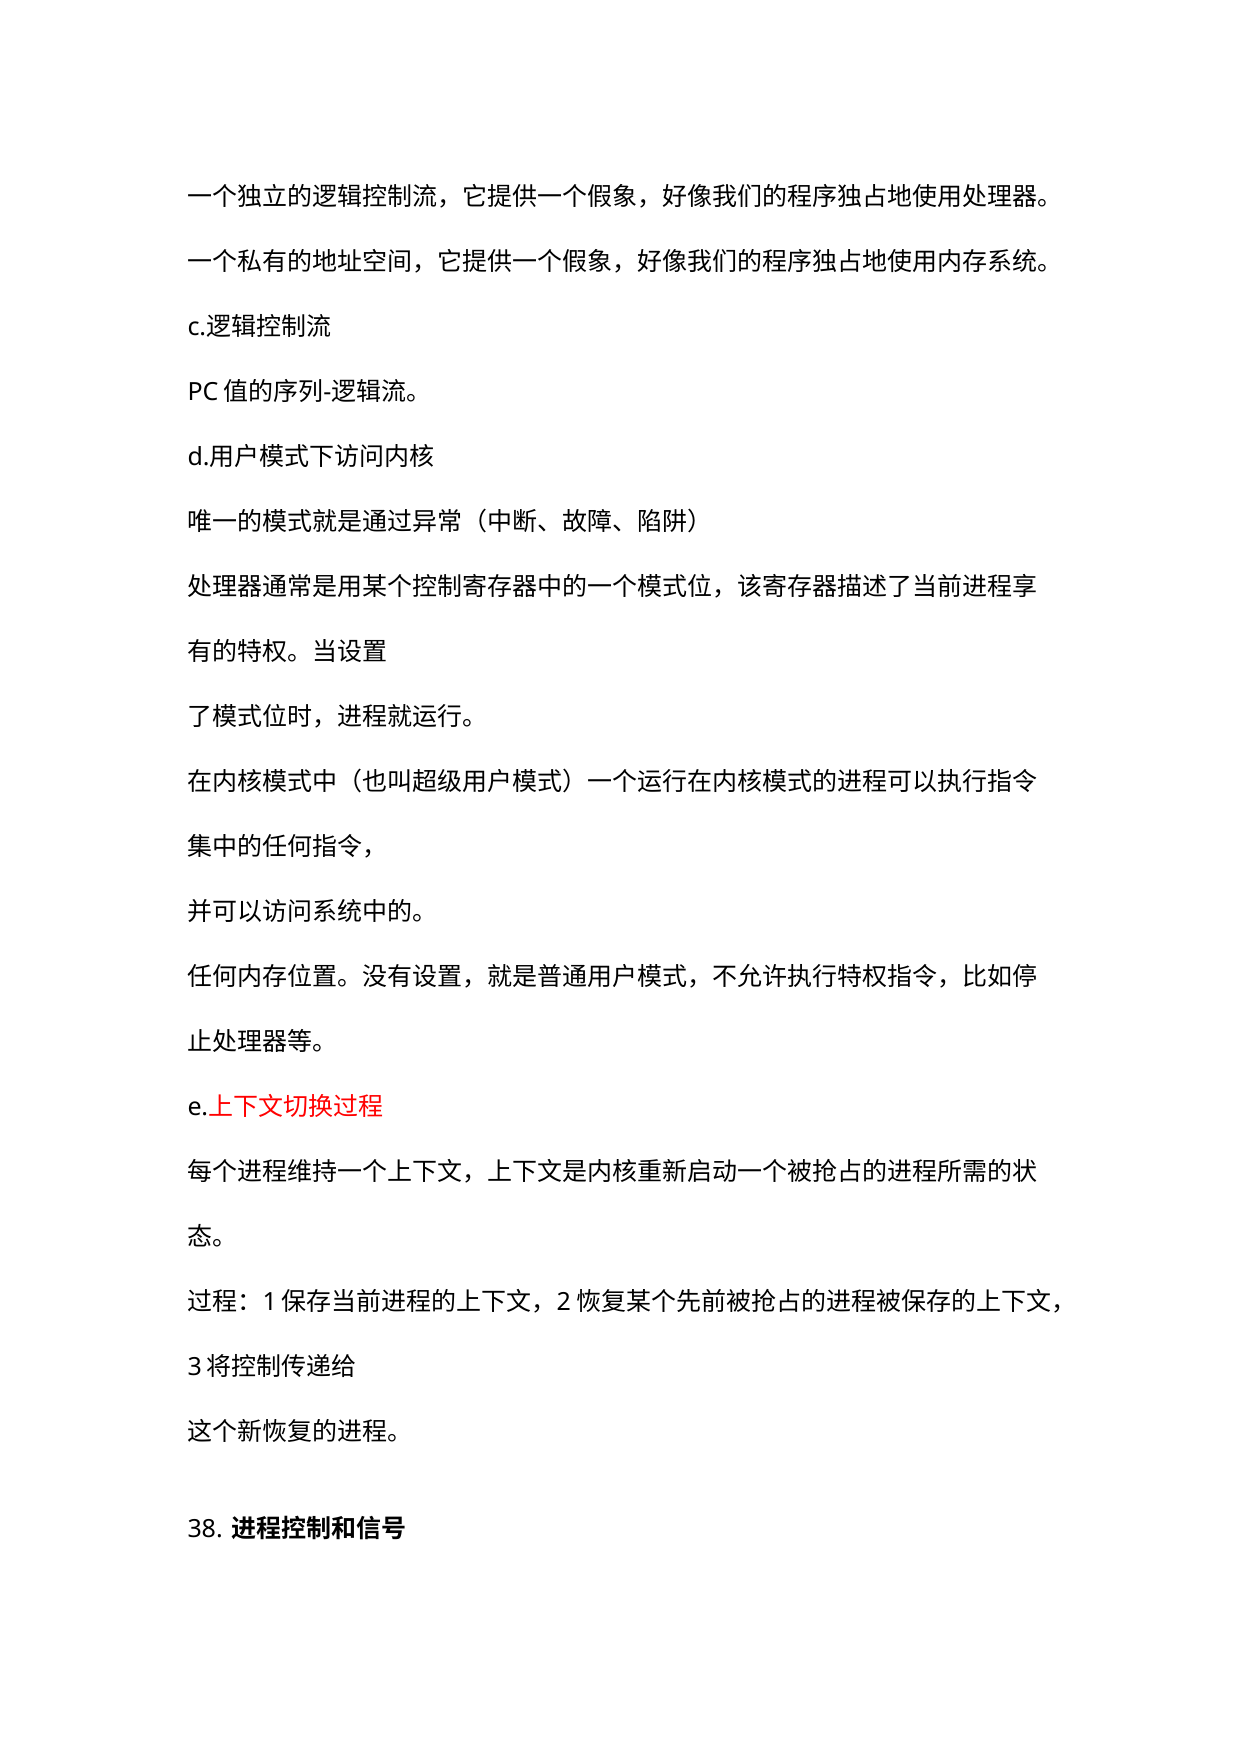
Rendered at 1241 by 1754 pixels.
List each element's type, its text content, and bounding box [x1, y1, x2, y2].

text c.逻辑控制流 [187, 292, 1053, 357]
text 一个独立的逻辑控制流，它提供一个假象，好像我们的程序独占地使用处理器。 [187, 162, 1053, 227]
text 在内核模式中（也叫超级用户模式）一个运行在内核模式的进程可以执行指令集中的任何指令， [187, 747, 1053, 877]
text PC值的序列-逻辑流。 [187, 357, 1053, 422]
text 过程：1保存当前进程的上下文，2恢复某个先前被抢占的进程被保存的上下文，3将控制传递给 [187, 1267, 1053, 1397]
text 每个进程维持一个上下文，上下文是内核重新启动一个被抢占的进程所需的状态。 [187, 1137, 1053, 1267]
text 唯一的模式就是通过异常（中断、故障、陷阱） [187, 487, 1053, 552]
text e.上下文切换过程 [187, 1072, 1053, 1137]
text 任何内存位置。没有设置，就是普通用户模式，不允许执行特权指令，比如停止处理器等。 [187, 942, 1053, 1072]
text d.用户模式下访问内核 [187, 422, 1053, 487]
text 了模式位时，进程就运行。 [187, 682, 1053, 747]
text 处理器通常是用某个控制寄存器中的一个模式位，该寄存器描述了当前进程享有的特权。当设置 [187, 552, 1053, 682]
text 一个私有的地址空间，它提供一个假象，好像我们的程序独占地使用内存系统。 [187, 227, 1053, 292]
list 进程控制和信号 [187, 1494, 1053, 1559]
text 并可以访问系统中的。 [187, 877, 1053, 942]
text 这个新恢复的进程。 [187, 1397, 1053, 1462]
